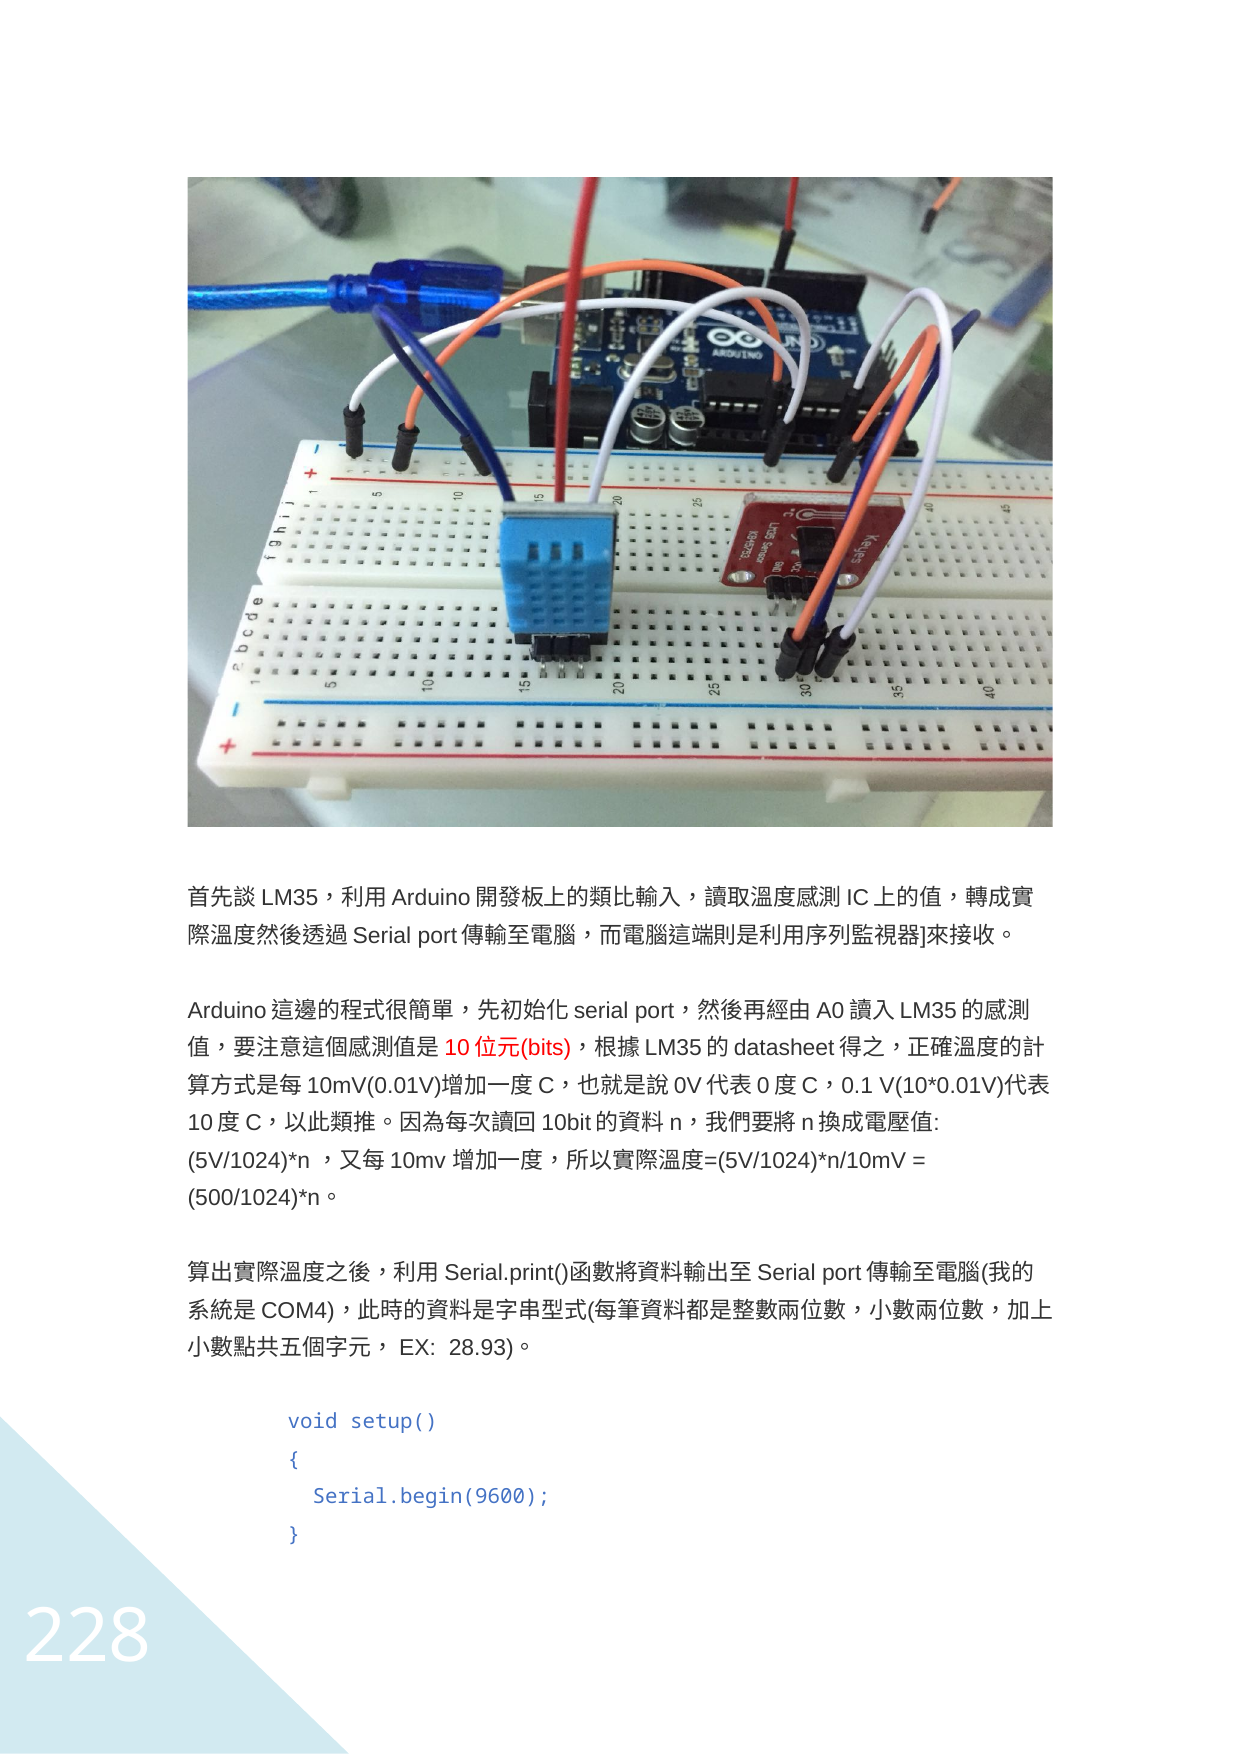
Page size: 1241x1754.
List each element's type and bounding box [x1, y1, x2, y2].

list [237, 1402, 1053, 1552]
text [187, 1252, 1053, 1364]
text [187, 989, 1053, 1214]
picture [187, 177, 1053, 827]
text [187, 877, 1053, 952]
